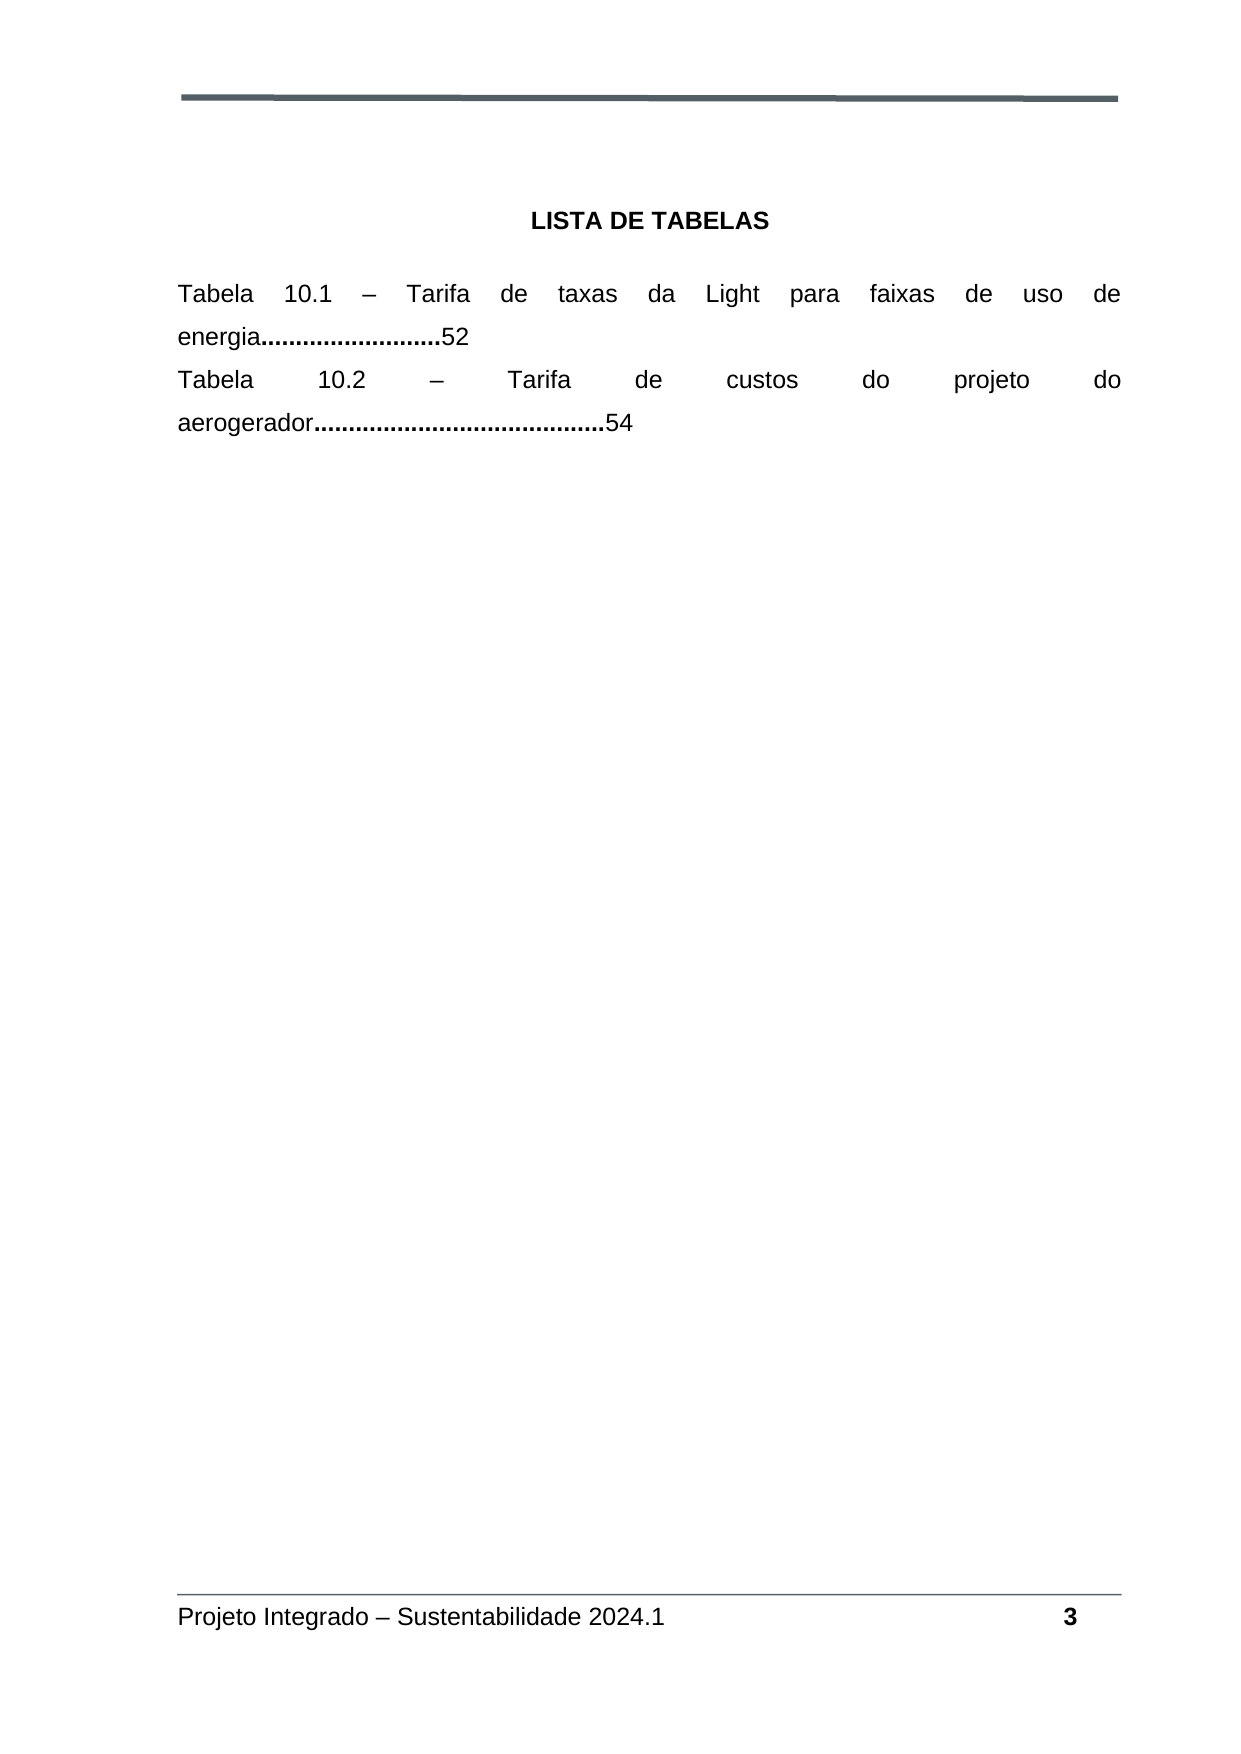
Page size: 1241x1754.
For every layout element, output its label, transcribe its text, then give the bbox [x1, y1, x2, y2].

text LISTA DE TABELAS [177, 206, 1123, 235]
text Tabela 10.1 – Tarifa de taxas da Light para faixas de uso de energia..........................52 [177, 279, 1122, 351]
text Tabela 10.2 – Tarifa de custos do projeto do aerogerador..........................................54 [177, 365, 1122, 437]
